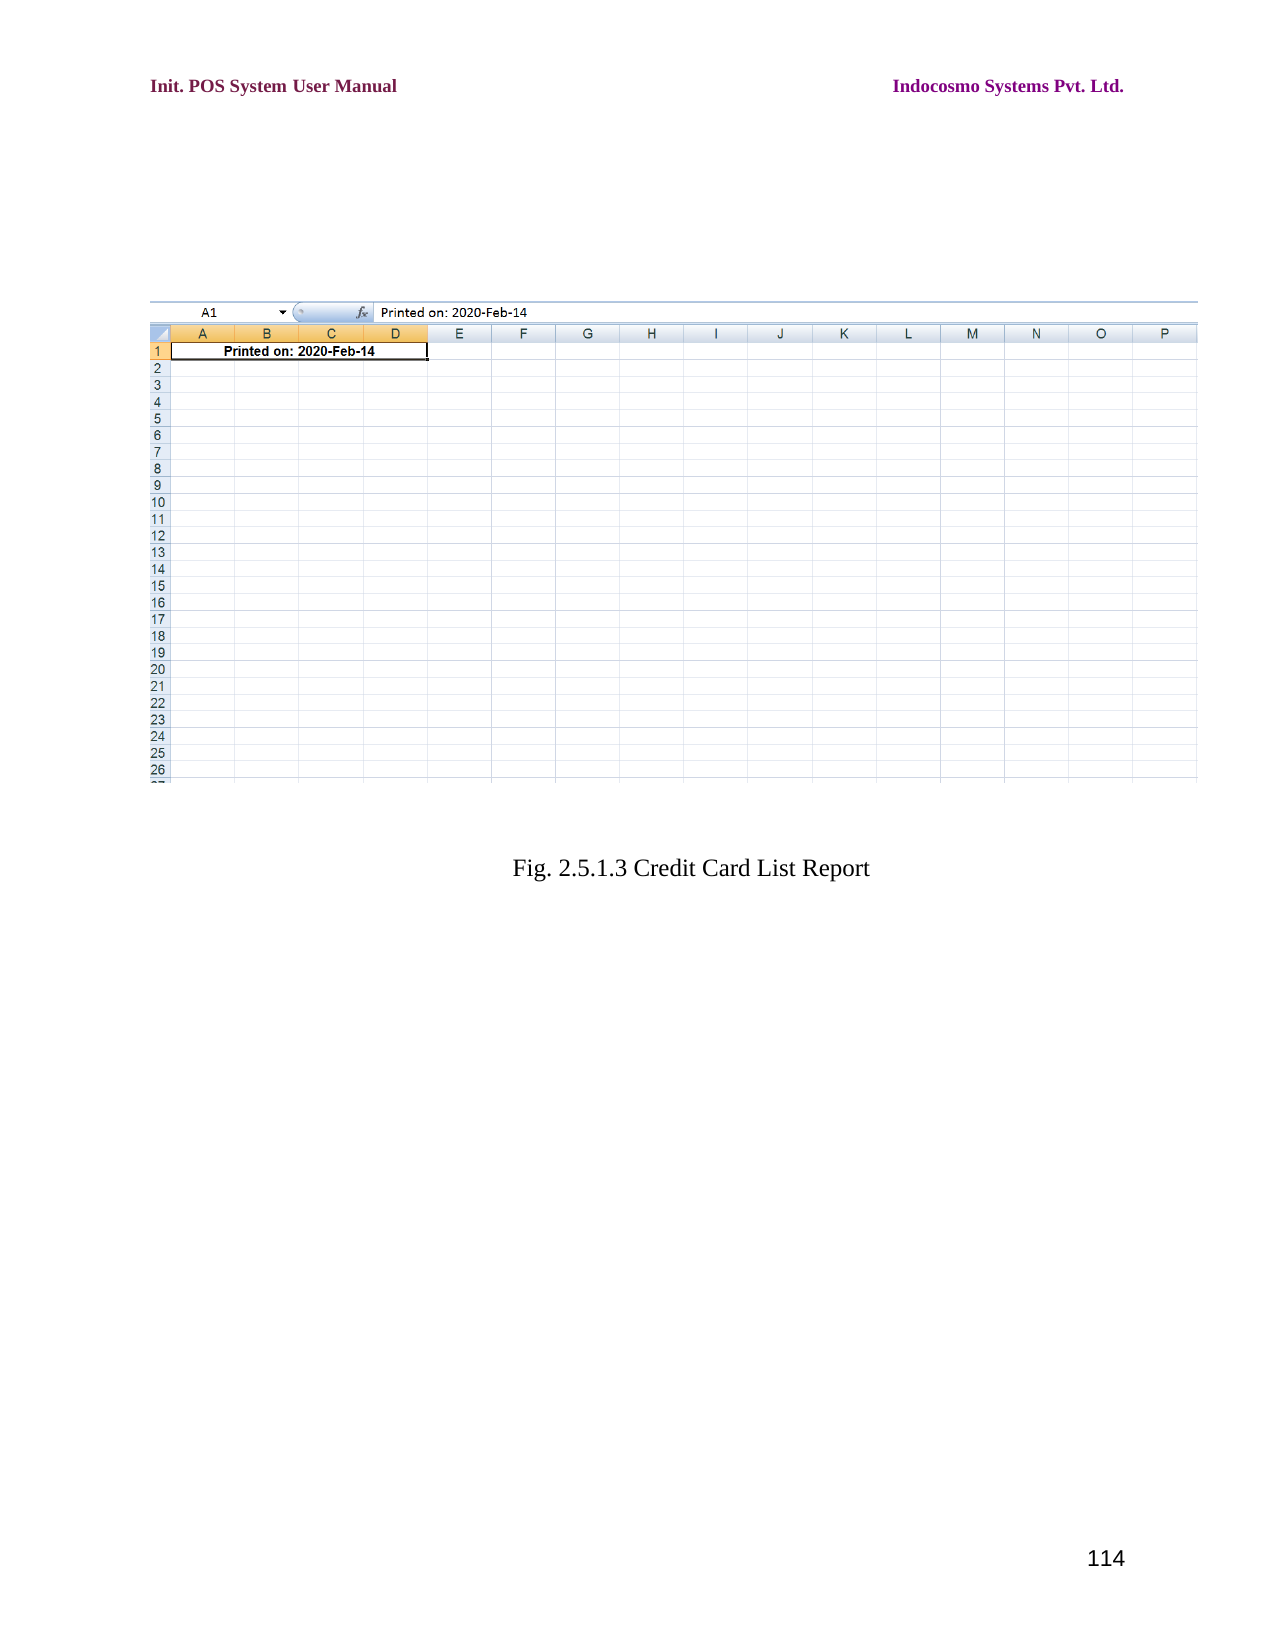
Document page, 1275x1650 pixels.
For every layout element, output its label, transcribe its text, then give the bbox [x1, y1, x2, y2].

picture [150, 301, 1198, 783]
text Fig. 2.5.1.3 Credit Card List Report [150, 853, 1125, 882]
